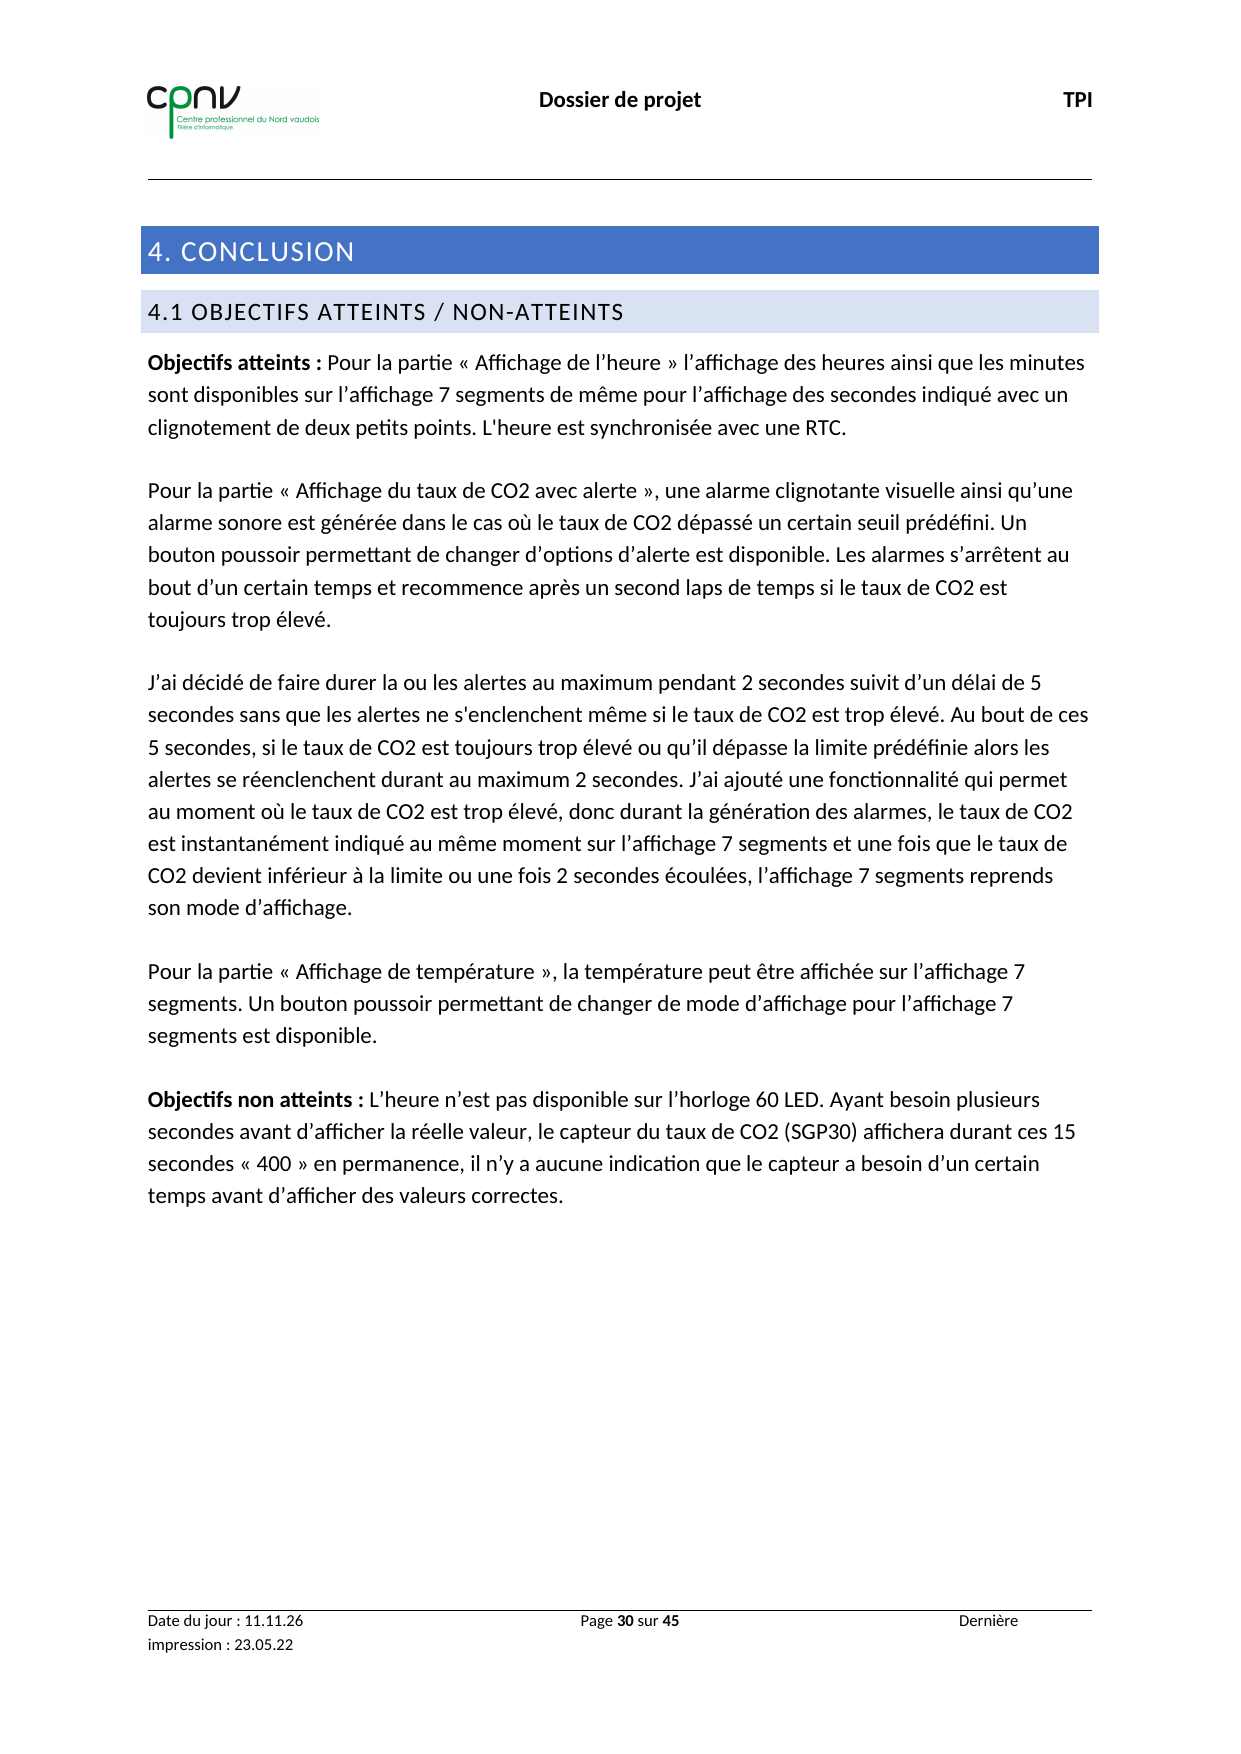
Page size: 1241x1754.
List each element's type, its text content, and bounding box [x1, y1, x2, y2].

text Pour la partie « Affichage de température », la température peut être affichée sur l’affichage 7 segments. Un bouton poussoir permettant de changer de mode d’affichage pour l’affichage 7 segments est disponible. [148, 957, 1092, 1049]
text J’ai décidé de faire durer la ou les alertes au maximum pendant 2 secondes suivit d’un délai de 5 secondes sans que les alertes ne s'enclenchent même si le taux de CO2 est trop élevé. Au bout de ces 5 secondes, si le taux de CO2 est toujours trop élevé ou qu’il dépasse la limite prédéfinie alors les alertes se réenclenchent durant au maximum 2 secondes. J’ai ajouté une fonctionnalité qui permet au moment où le taux de CO2 est trop élevé, donc durant la génération des alarmes, le taux de CO2 est instantanément indiqué au même moment sur l’affichage 7 segments et une fois que le taux de CO2 devient inférieur à la limite ou une fois 2 secondes écoulées, l’affichage 7 segments reprends son mode d’affichage. [148, 668, 1092, 922]
subtitle 4.1 Objectifs atteints / non-atteints [148, 297, 1092, 327]
text Objectifs atteints : Pour la partie « Affichage de l’heure » l’affichage des heures ainsi que les minutes sont disponibles sur l’affichage 7 segments de même pour l’affichage des secondes indiqué avec un clignotement de deux petits points. L'heure est synchronisée avec une RTC. [148, 348, 1092, 441]
picture [147, 86, 319, 139]
text Objectifs non atteints : L’heure n’est pas disponible sur l’horloge 60 LED. Ayant besoin plusieurs secondes avant d’afficher la réelle valeur, le capteur du taux de CO2 (SGP30) affichera durant ces 15 secondes « 400 » en permanence, il n’y a aucune indication que le capteur a besoin d’un certain temps avant d’afficher des valeurs correctes. [148, 1085, 1092, 1209]
subtitle 4. Conclusion [148, 233, 1092, 268]
text Pour la partie « Affichage du taux de CO2 avec alerte », une alarme clignotante visuelle ainsi qu’une alarme sonore est générée dans le cas où le taux de CO2 dépassé un certain seuil prédéfini. Un bouton poussoir permettant de changer d’options d’alerte est disponible. Les alarmes s’arrêtent au bout d’un certain temps et recommence après un second laps de temps si le taux de CO2 est toujours trop élevé. [148, 476, 1092, 633]
